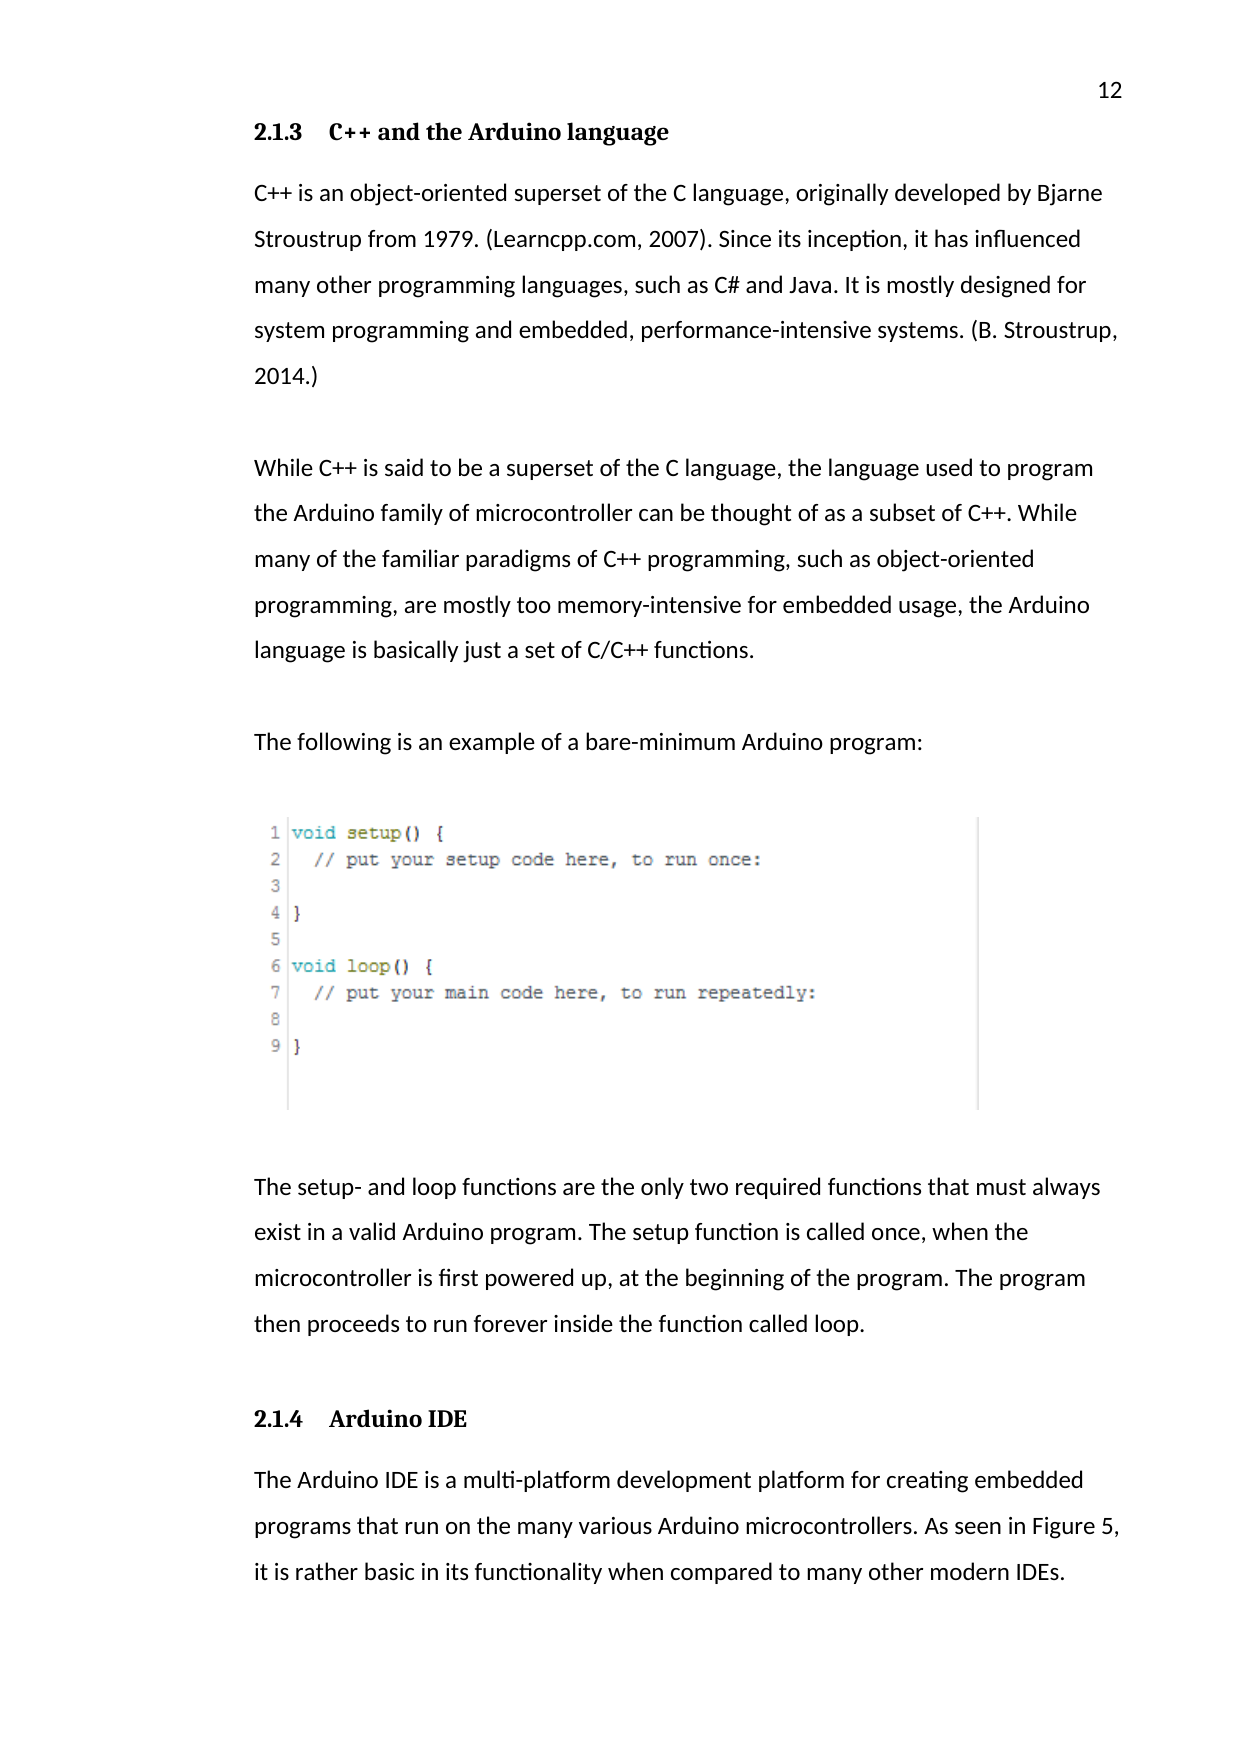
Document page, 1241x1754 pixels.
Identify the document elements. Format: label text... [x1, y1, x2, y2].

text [254, 1464, 1122, 1586]
subtitle Arduino IDE [254, 1405, 1122, 1434]
subtitle C++ and the Arduino language [254, 118, 1122, 147]
text While C++ is said to be a superset of the C language, the language used to program the Arduino family of microcontroller can be thought of as a subset of C++. While many of the familiar paradigms of C++ programming, such as object-oriented programming, are mostly too memory-intensive for embedded usage, the Arduino language is basically just a set of C/C++ functions. [254, 452, 1122, 665]
text The following is an example of a bare-minimum Arduino program: [254, 726, 1122, 757]
text C++ is an object-oriented superset of the C language, originally developed by Bjarne Stroustrup from 1979. (Learncpp.com, 2007). Since its inception, it has influenced many other programming languages, such as C# and Java. It is mostly designed for system programming and embedded, performance-intensive systems. (B. Stroustrup, 2014.) [254, 177, 1122, 391]
picture [253, 817, 979, 1110]
text The setup- and loop functions are the only two required functions that must always exist in a valid Arduino program. The setup function is called once, when the microcontroller is first powered up, at the beginning of the program. The program then proceeds to run forever inside the function called loop. [254, 1171, 1122, 1338]
